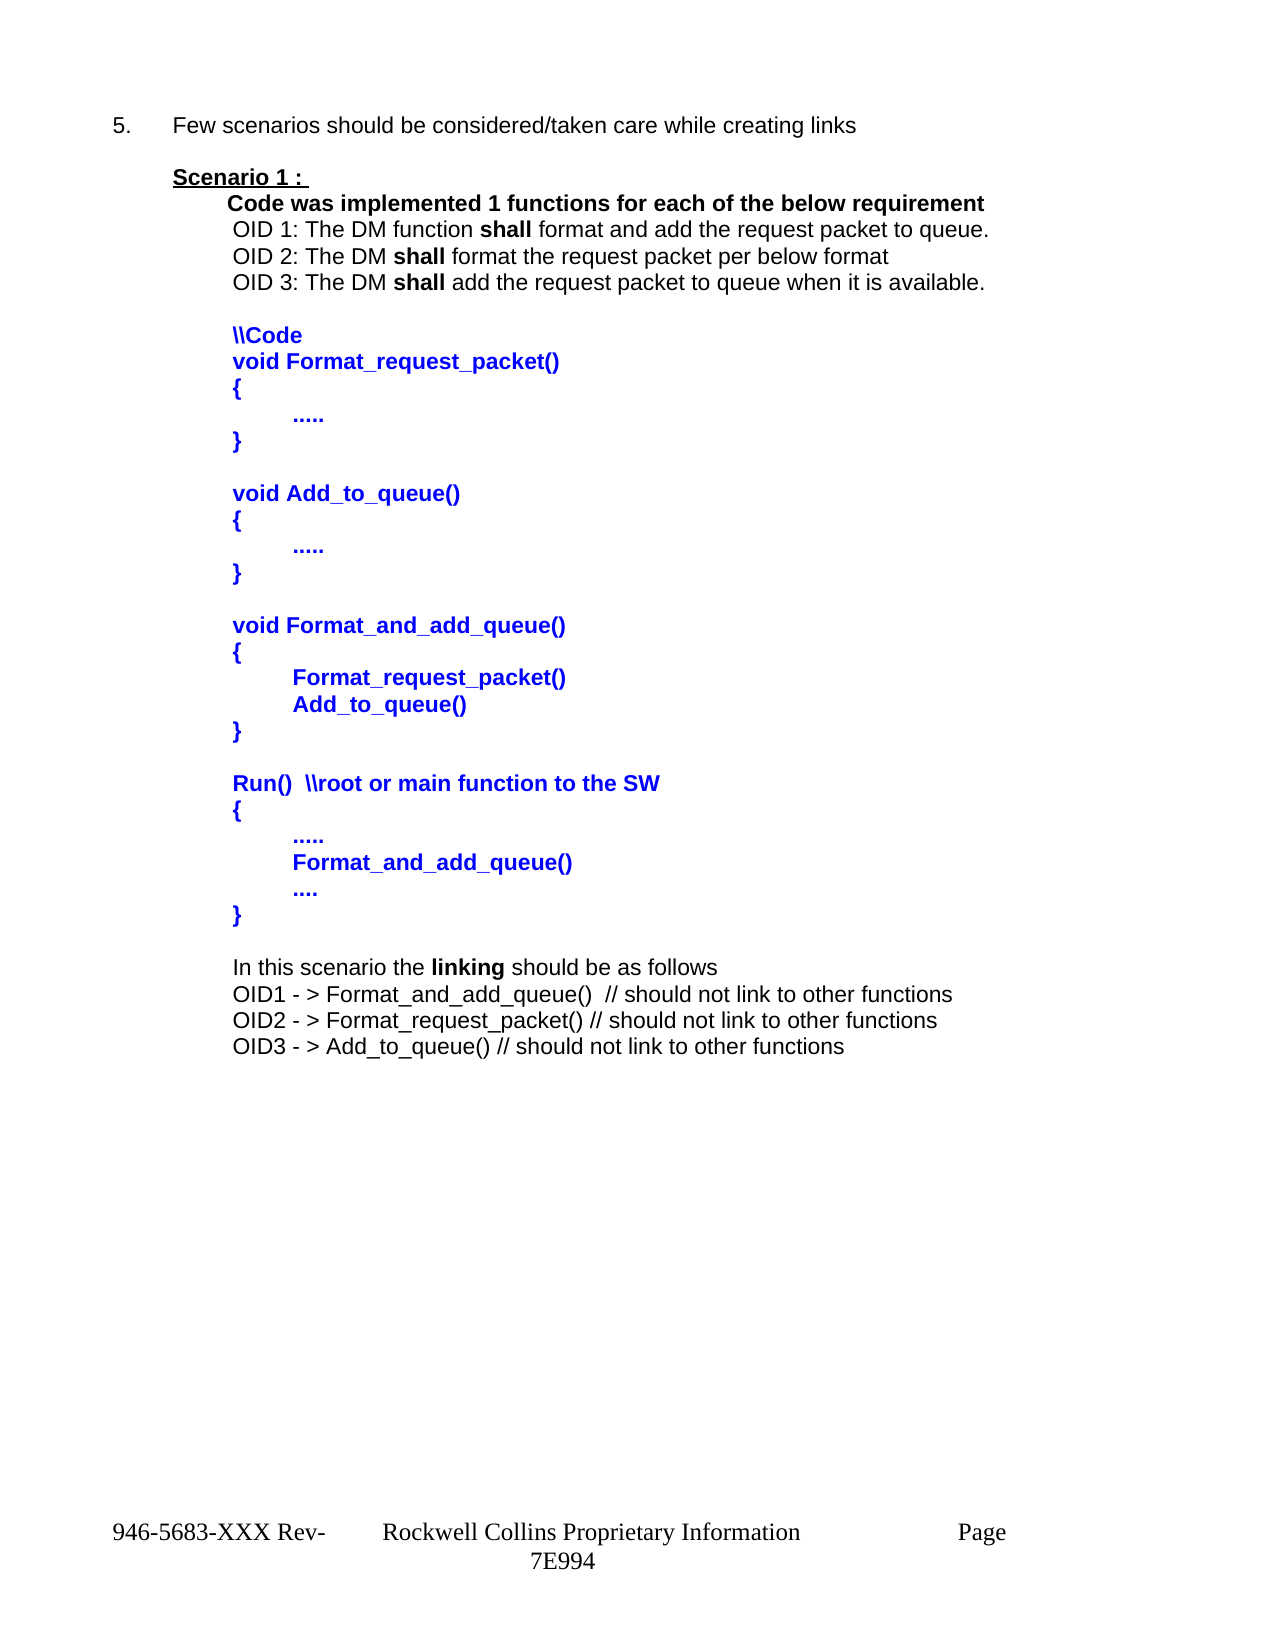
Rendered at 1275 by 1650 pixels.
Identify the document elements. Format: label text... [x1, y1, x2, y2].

text OID3 - > Add_to_queue() // should not link to other functions [112, 1033, 1162, 1059]
text { [112, 374, 1162, 401]
list Few scenarios should be considered/taken care while creating links [112, 112, 1162, 139]
text { [112, 796, 1162, 822]
text { [112, 638, 1162, 664]
text ..... [112, 401, 1162, 427]
text Scenario 1 : [112, 163, 1162, 190]
text Code was implemented 1 functions for each of the below requirement [112, 190, 1162, 216]
text OID 3: The DM shall add the request packet to queue when it is available. [112, 269, 1162, 295]
text } [112, 901, 1162, 928]
text ..... [112, 822, 1162, 849]
text Add_to_queue() [112, 691, 1162, 717]
text void Add_to_queue() [112, 480, 1162, 506]
text } [112, 559, 1162, 585]
text In this scenario the linking should be as follows [112, 954, 1162, 981]
text .... [112, 875, 1162, 901]
text void Format_request_packet() [112, 348, 1162, 374]
text OID 1: The DM function shall format and add the request packet to queue. [112, 216, 1162, 243]
text Format_and_add_queue() [112, 849, 1162, 875]
text } [112, 717, 1162, 743]
text } [112, 427, 1162, 453]
text { [112, 506, 1162, 532]
text ..... [112, 532, 1162, 559]
text Format_request_packet() [112, 664, 1162, 691]
text OID2 - > Format_request_packet() // should not link to other functions [112, 1007, 1162, 1033]
text OID 2: The DM shall format the request packet per below format [112, 243, 1162, 269]
text Run() \\root or main function to the SW [112, 770, 1162, 796]
text void Format_and_add_queue() [112, 612, 1162, 638]
text \\Code [112, 322, 1162, 348]
text OID1 - > Format_and_add_queue() // should not link to other functions [112, 981, 1162, 1007]
